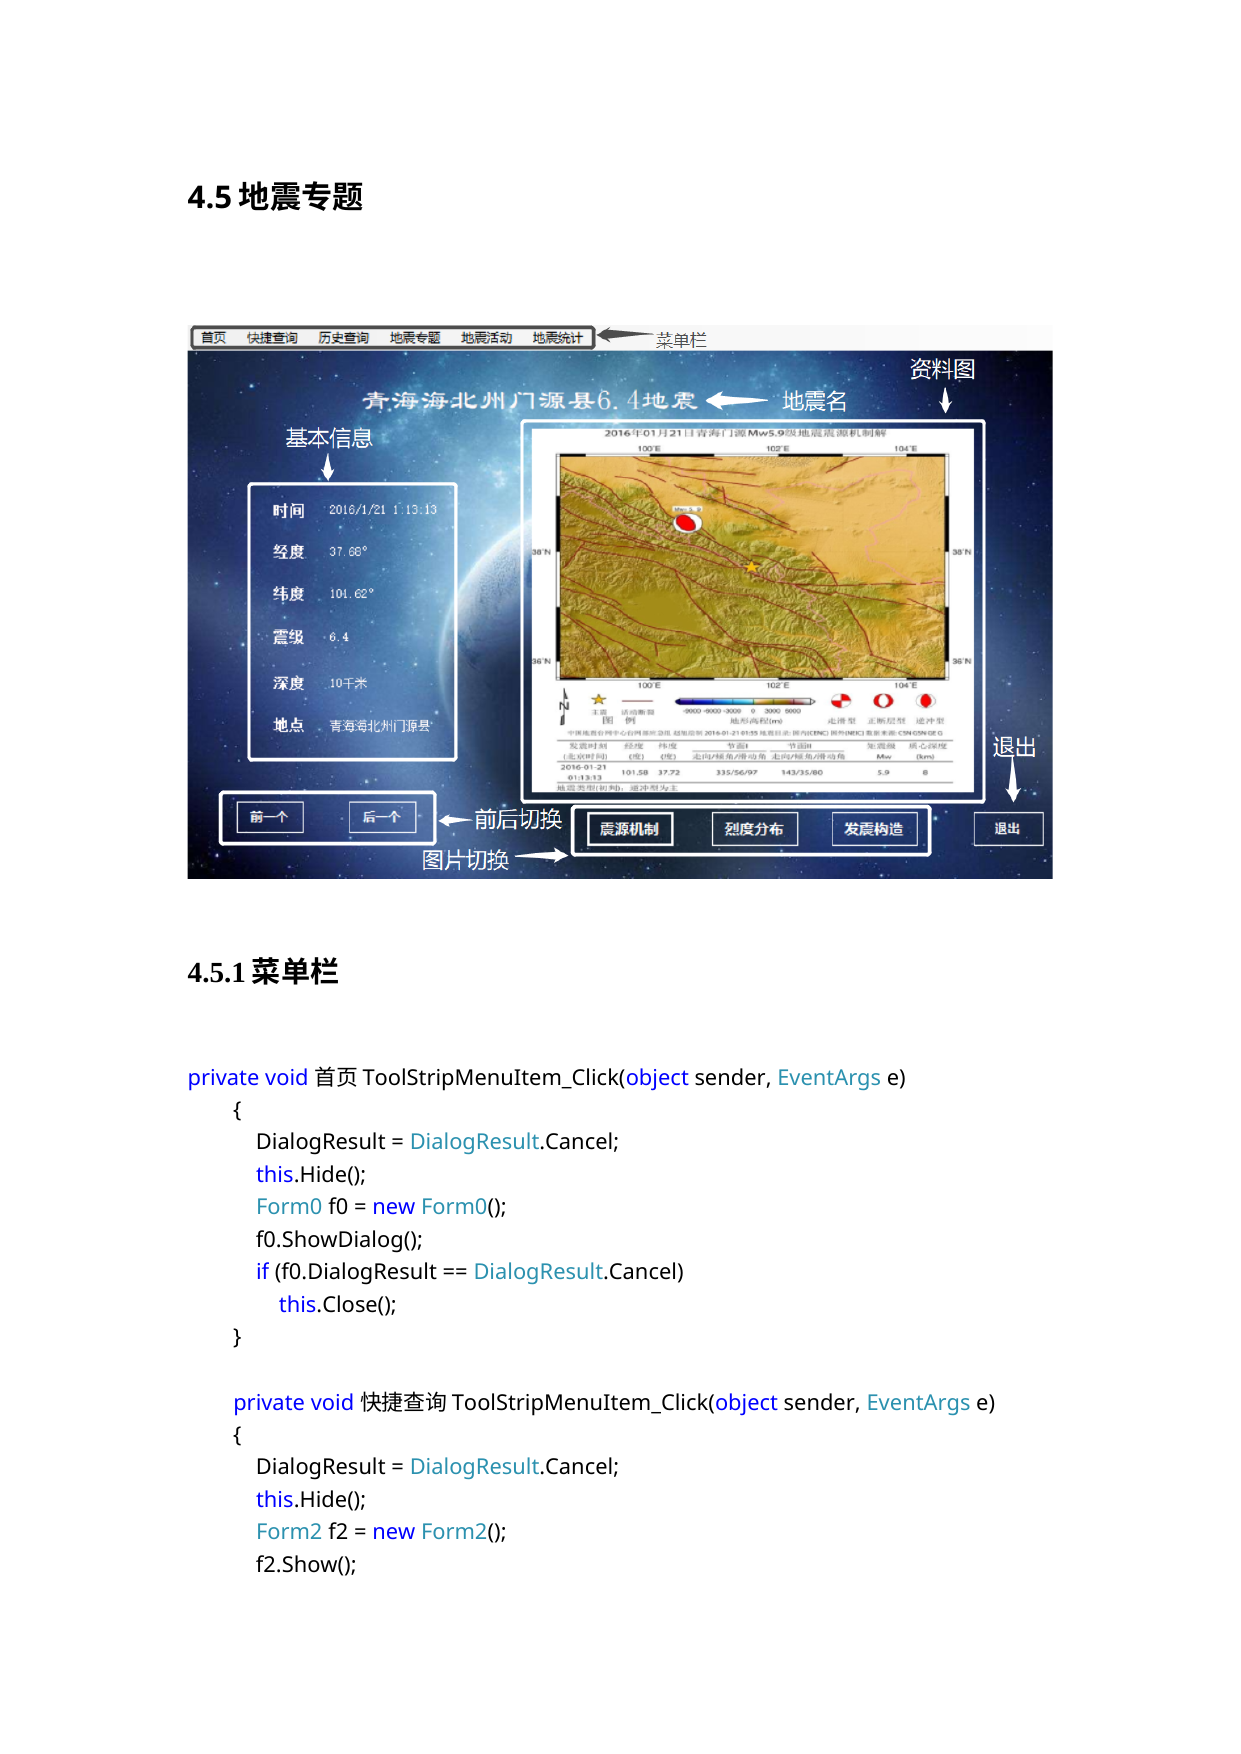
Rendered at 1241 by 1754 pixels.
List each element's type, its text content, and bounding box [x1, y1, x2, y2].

text } [187, 1320, 1053, 1352]
text this.Hide(); [187, 1482, 1053, 1515]
text { [187, 1092, 1053, 1125]
subtitle 4.5.1菜单栏 [187, 937, 1053, 1002]
subtitle 4.5地震专题 [187, 162, 1053, 227]
text this.Hide(); [187, 1157, 1053, 1190]
text private void 首页ToolStripMenuItem_Click(object sender, EventArgs e) [362, 1060, 1053, 1092]
text if (f0.DialogResult == DialogResult.Cancel) [187, 1255, 1053, 1287]
text Form2 f2 = new Form2(); [187, 1515, 1053, 1547]
text Form0 f0 = new Form0(); [187, 1190, 1053, 1222]
text f0.ShowDialog(); [187, 1222, 1053, 1255]
text this.Close(); [187, 1287, 1053, 1320]
text DialogResult = DialogResult.Cancel; [187, 1125, 1053, 1157]
text private void 快捷查询ToolStripMenuItem_Click(object sender, EventArgs e) [452, 1385, 1053, 1417]
text f2.Show(); [187, 1547, 1053, 1580]
picture [187, 325, 1053, 879]
text DialogResult = DialogResult.Cancel; [187, 1450, 1053, 1482]
text { [187, 1417, 1053, 1450]
